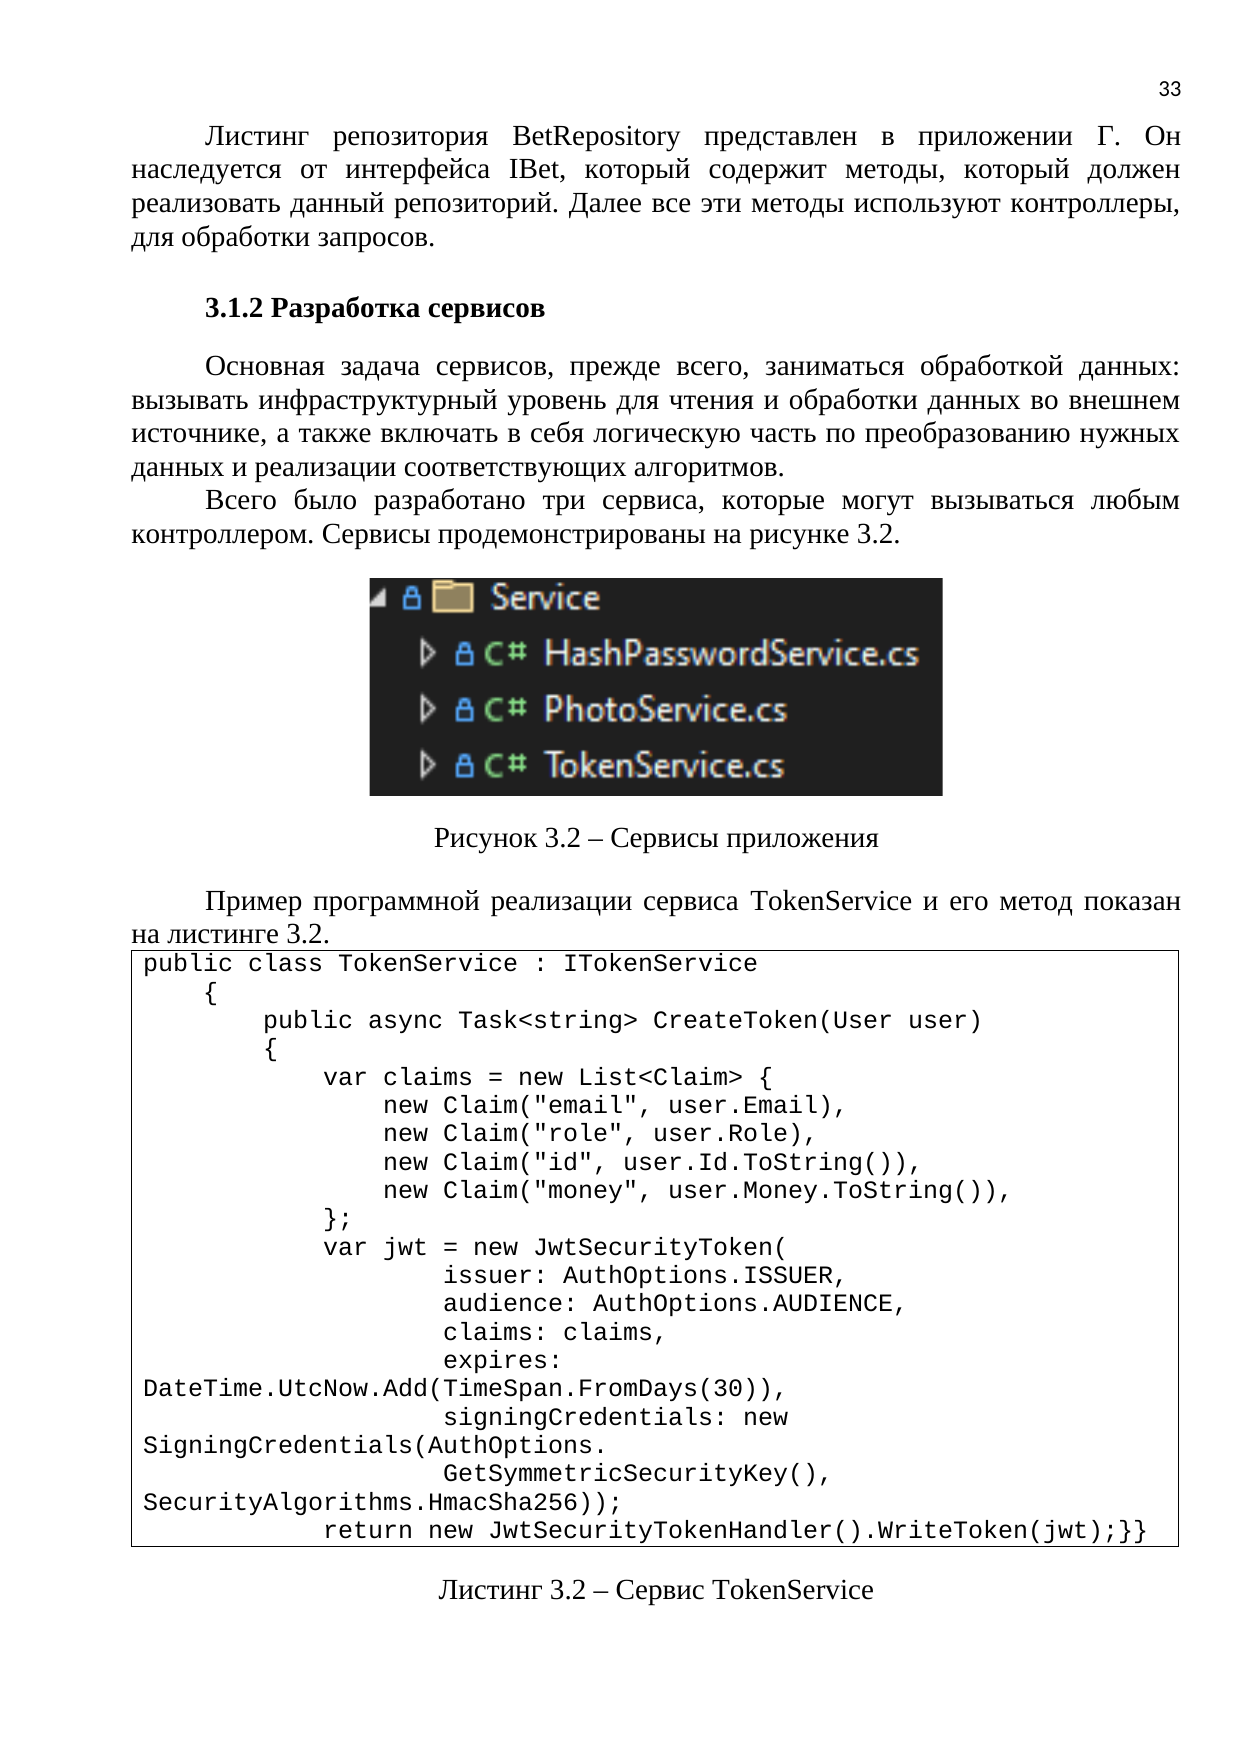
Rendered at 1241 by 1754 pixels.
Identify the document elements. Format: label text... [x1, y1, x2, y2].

text Листинг 3.2 – Сервис TokenService [131, 1572, 1181, 1606]
text Всего было разработано три сервиса, которые могут вызываться любым контроллером. Сервисы продемонстрированы на рисунке 3.2. [131, 482, 1181, 549]
text Основная задача сервисов, прежде всего, заниматься обработкой данных: вызывать инфраструктурный уровень для чтения и обработки данных во внешнем источнике, а также включать в себя логическую часть по преобразованию нужных данных и реализации соответствующих алгоритмов. [131, 348, 1181, 482]
text Пример программной реализации сервиса TokenService и его метод показан на листинге 3.2. [131, 883, 1181, 950]
table_header public class TokenService : ITokenService { public async Task<string> CreateToken(User user) { var claims = new List<Claim> { new Claim("email", user.Email), new Claim("role", user.Role), new Claim("id", user.Id.ToString()), new Claim("money", user.Money.ToString()), }; var jwt = new JwtSecurityToken( issuer: AuthOptions.ISSUER, audience: AuthOptions.AUDIENCE, claims: claims, expires: DateTime.UtcNow.Add(TimeSpan.FromDays(30)), signingCredentials: new SigningCredentials(AuthOptions. GetSymmetricSecurityKey(), SecurityAlgorithms.HmacSha256)); return new JwtSecurityTokenHandler().WriteToken(jwt);}} [132, 951, 1178, 1546]
text 3.1.2 Разработка сервисов [131, 290, 1181, 323]
text Листинг репозитория BetRepository представлен в приложении Г. Он наследуется от интерфейса IBet, который содержит методы, который должен реализовать данный репозиторий. Далее все эти методы используют контроллеры, для обработки запросов. [131, 118, 1181, 252]
text Рисунок 3.2 – Сервисы приложения [131, 820, 1181, 854]
picture [369, 578, 943, 796]
